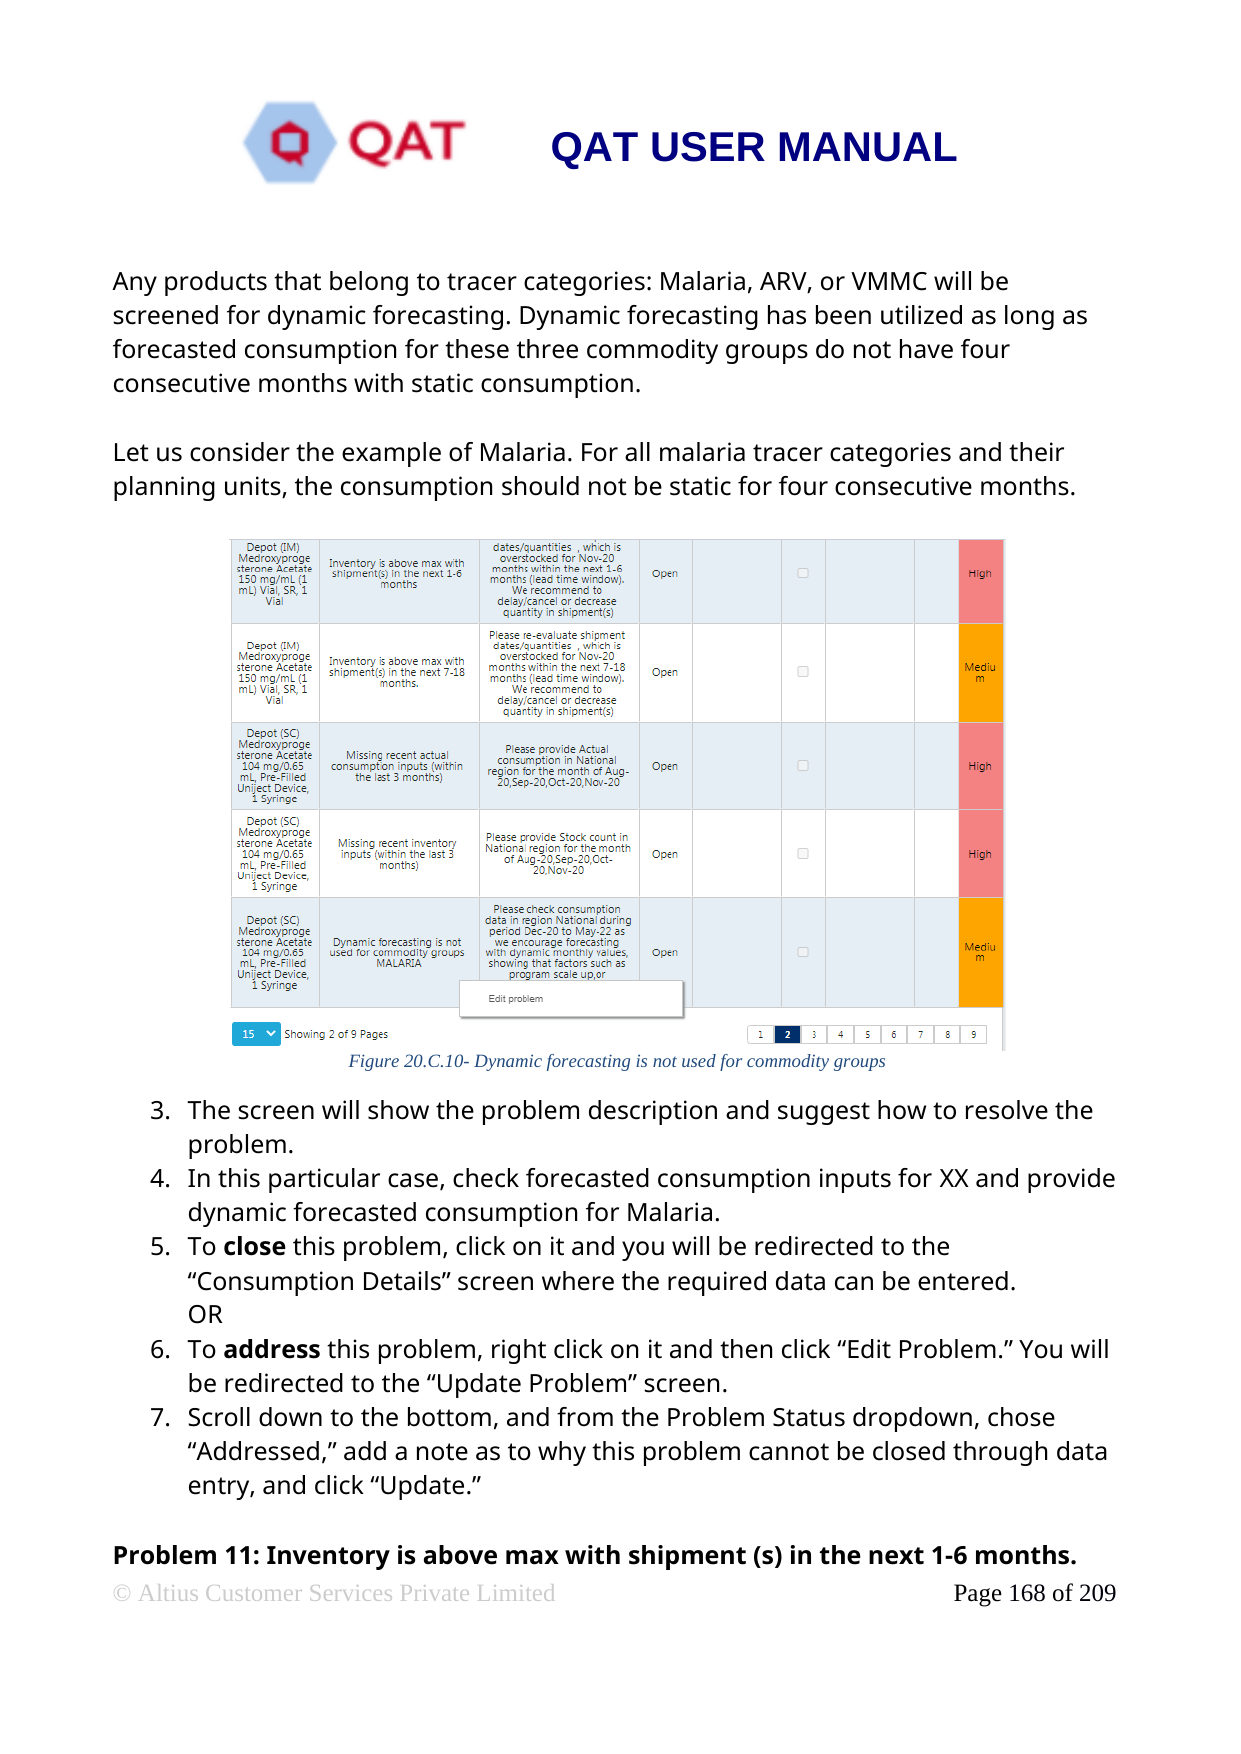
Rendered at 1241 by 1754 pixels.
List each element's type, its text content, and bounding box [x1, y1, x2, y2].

list In this particular case, check forecasted consumption inputs for XX and provide dynamic forecasted consumption for Malaria. [150, 1161, 1122, 1229]
picture [229, 98, 484, 189]
list Scroll down to the bottom, and from the Problem Status dropdown, chose “Addressed,” add a note as to why this problem cannot be closed through data entry, and click “Update.” [150, 1399, 1122, 1502]
list To close this problem, click on it and you will be redirected to the “Consumption Details” screen where the required data can be entered. [150, 1229, 1122, 1297]
text Let us consider the example of Malaria. For all malaria tracer categories and their planning units, the consumption should not be static for four consecutive months. [112, 434, 1122, 502]
text OR [187, 1297, 1122, 1331]
text Figure 20.C.10- Dynamic forecasting is not used for commodity groups [112, 1050, 1122, 1072]
text Any products that belong to tracer categories: Malaria, ARV, or VMMC will be screened for dynamic forecasting. Dynamic forecasting has been utilized as long as forecasted consumption for these three commodity groups do not have four consecutive months with static consumption. [112, 264, 1122, 400]
list To address this problem, right click on it and then click “Edit Problem.” You will be redirected to the “Update Problem” screen. [150, 1331, 1122, 1399]
list The screen will show the problem description and suggest how to resolve the problem. [150, 1093, 1122, 1161]
picture [229, 536, 1006, 1051]
text Problem 11: Inventory is above max with shipment (s) in the next 1-6 months. [112, 1537, 1122, 1572]
